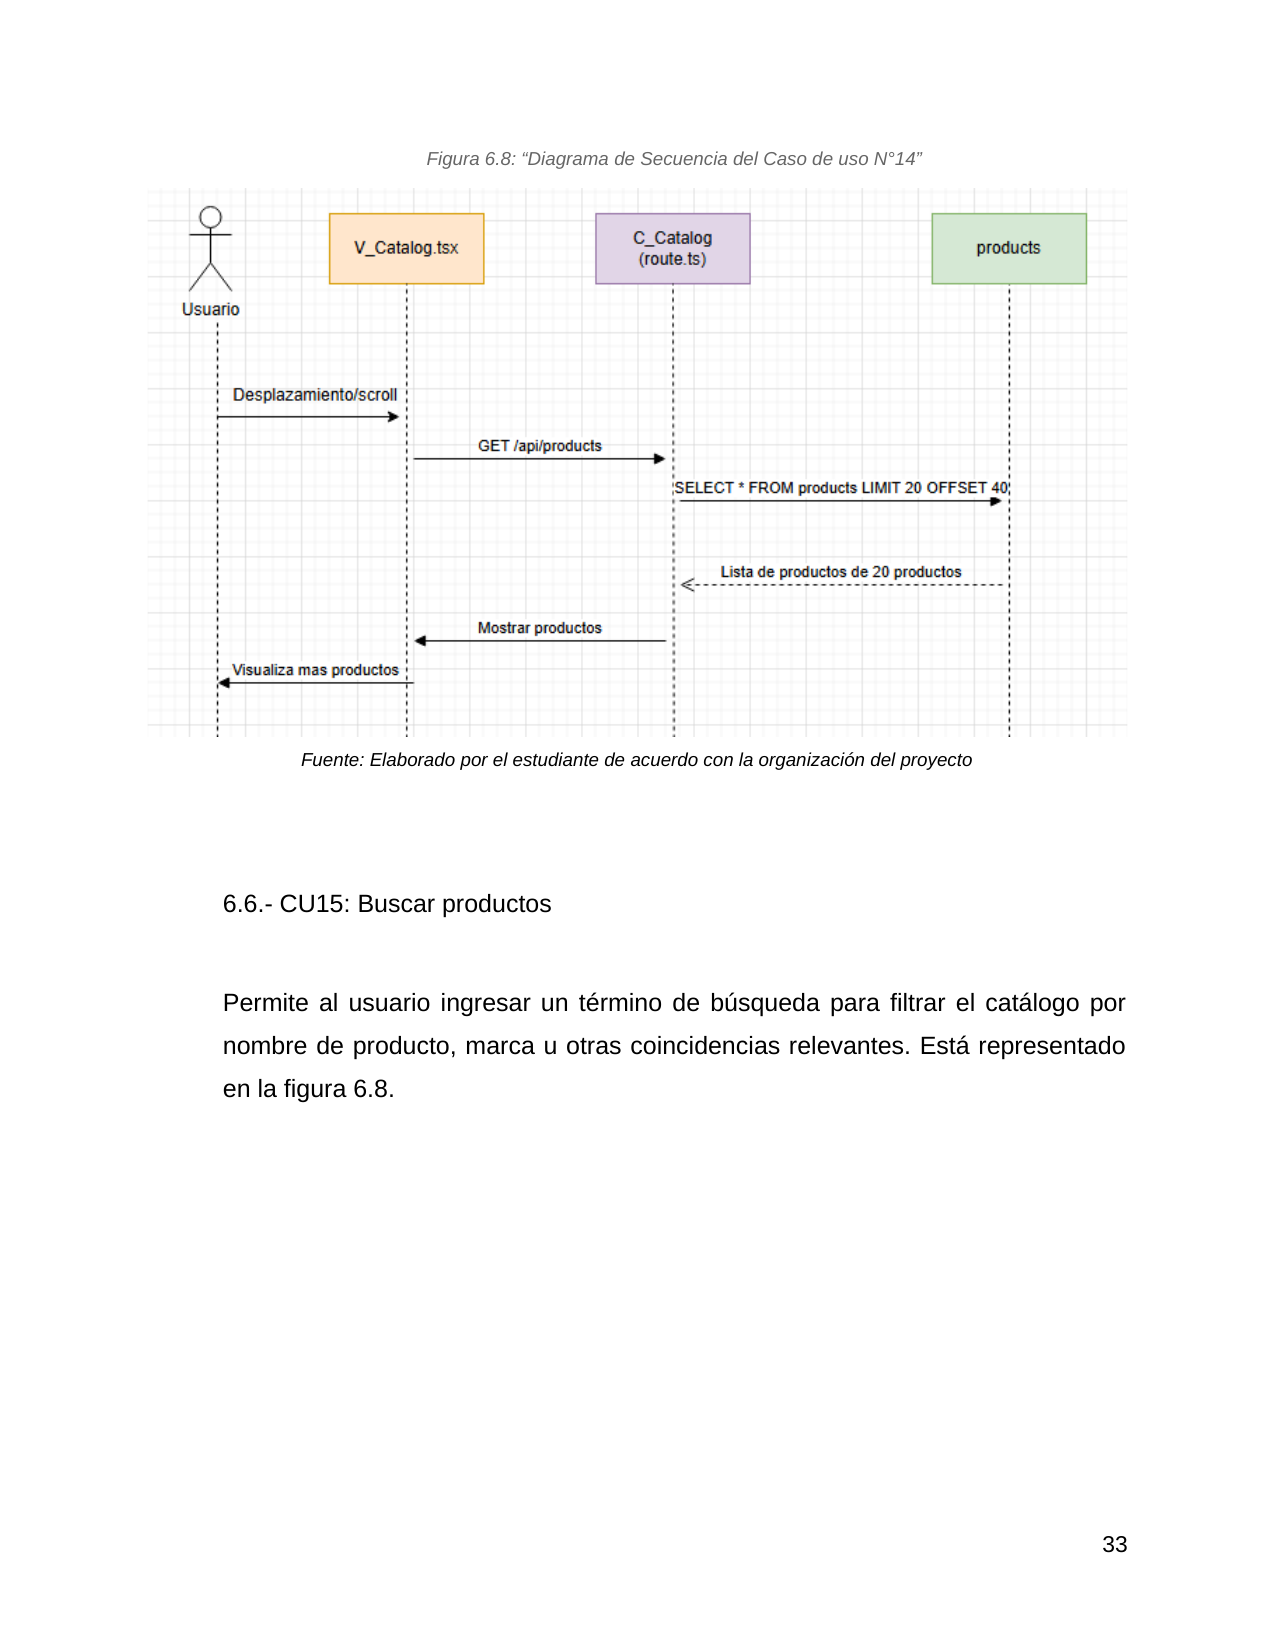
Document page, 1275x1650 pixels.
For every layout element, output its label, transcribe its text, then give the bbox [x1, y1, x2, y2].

text Permite al usuario ingresar un término de búsqueda para filtrar el catálogo por nombre de producto, marca u otras coincidencias relevantes. Está representado en la figura 6.8. [223, 988, 1127, 1103]
picture [147, 188, 1128, 737]
subtitle Figura 6.8: “Diagrama de Secuencia del Caso de uso N°14” [223, 148, 1127, 169]
text Fuente: Elaborado por el estudiante de acuerdo con la organización del proyecto [148, 749, 1127, 771]
subtitle 6.6.- CU15: Buscar productos [223, 889, 1127, 918]
